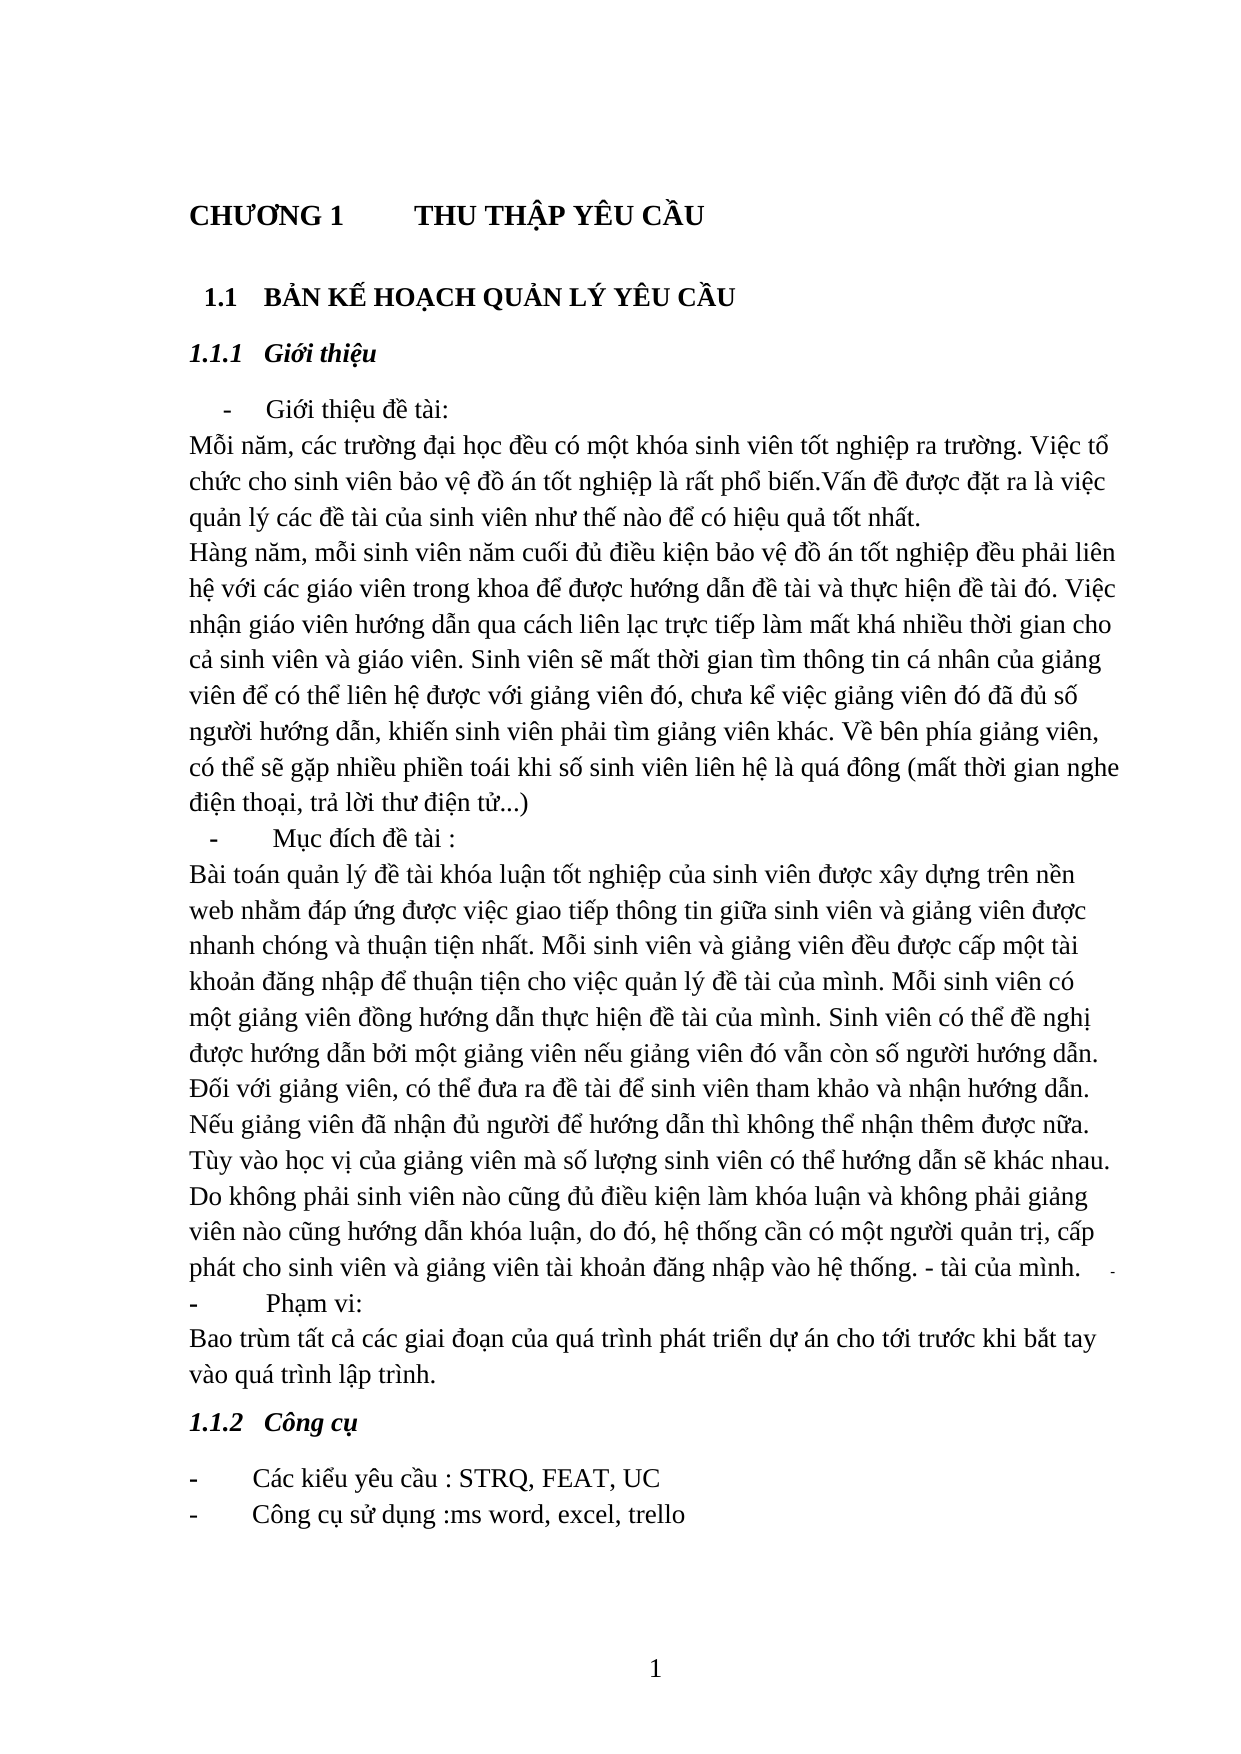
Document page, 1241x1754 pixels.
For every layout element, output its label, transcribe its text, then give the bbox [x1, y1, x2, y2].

text Mỗi năm, các trường đại học đều có một khóa sinh viên tốt nghiệp ra trường. Việc tổ chức cho sinh viên bảo vệ đồ án tốt nghiệp là rất phổ biến.Vấn đề được đặt ra là việc quản lý các đề tài của sinh viên như thế nào để có hiệu quả tốt nhất. [189, 429, 1122, 532]
text - Giới thiệu đề tài: [189, 393, 1122, 425]
text - Các kiểu yêu cầu : STRQ, FEAT, UC [189, 1463, 1122, 1494]
text Bài toán quản lý đề tài khóa luận tốt nghiệp của sinh viên được xây dựng trên nền web nhằm đáp ứng được việc giao tiếp thông tin giữa sinh viên và giảng viên được nhanh chóng và thuận tiện nhất. Mỗi sinh viên và giảng viên đều được cấp một tài khoản đăng nhập để thuận tiện cho việc quản lý đề tài của mình. Mỗi sinh viên có một giảng viên đồng hướng dẫn thực hiện đề tài của mình. Sinh viên có thể đề nghị được hướng dẫn bởi một giảng viên nếu giảng viên đó vẫn còn số người hướng dẫn. Đối với giảng viên, có thể đưa ra đề tài để sinh viên tham khảo và nhận hướng dẫn. Nếu giảng viên đã nhận đủ người để hướng dẫn thì không thể nhận thêm được nữa. Tùy vào học vị của giảng viên mà số lượng sinh viên có thể hướng dẫn sẽ khác nhau. [189, 858, 1122, 1175]
text Hàng năm, mỗi sinh viên năm cuối đủ điều kiện bảo vệ đồ án tốt nghiệp đều phải liên hệ với các giáo viên trong khoa để được hướng dẫn đề tài và thực hiện đề tài đó. Việc nhận giáo viên hướng dẫn qua cách liên lạc trực tiếp làm mất khá nhiều thời gian cho cả sinh viên và giáo viên. Sinh viên sẽ mất thời gian tìm thông tin cá nhân của giảng viên để có thể liên hệ được với giảng viên đó, chưa kể việc giảng viên đó đã đủ số người hướng dẫn, khiến sinh viên phải tìm giảng viên khác. Về bên phía giảng viên, có thể sẽ gặp nhiều phiền toái khi số sinh viên liên hệ là quá đông (mất thời gian nghe điện thoại, trả lời thư điện tử...) [189, 536, 1122, 818]
text Do không phải sinh viên nào cũng đủ điều kiện làm khóa luận và không phải giảng viên nào cũng hướng dẫn khóa luận, do đó, hệ thống cần có một người quản trị, cấp phát cho sinh viên và giảng viên tài khoản đăng nhập vào hệ thống. - tài của mình. - - Phạm vi: [189, 1179, 1122, 1318]
subtitle Công cụ [189, 1406, 1122, 1438]
text - Công cụ sử dụng :ms word, excel, trello [189, 1498, 1122, 1529]
subtitle BẢN KẾ HOẠCH QUẢN LÝ YÊU CẦU [204, 281, 1122, 312]
text - Mục đích đề tài : [189, 822, 1122, 853]
subtitle THU THẬP YÊU CẦU [189, 198, 1122, 231]
subtitle Giới thiệu [189, 337, 1122, 368]
text Bao trùm tất cả các giai đoạn của quá trình phát triển dự án cho tới trước khi bắt tay vào quá trình lập trình. [189, 1322, 1122, 1389]
